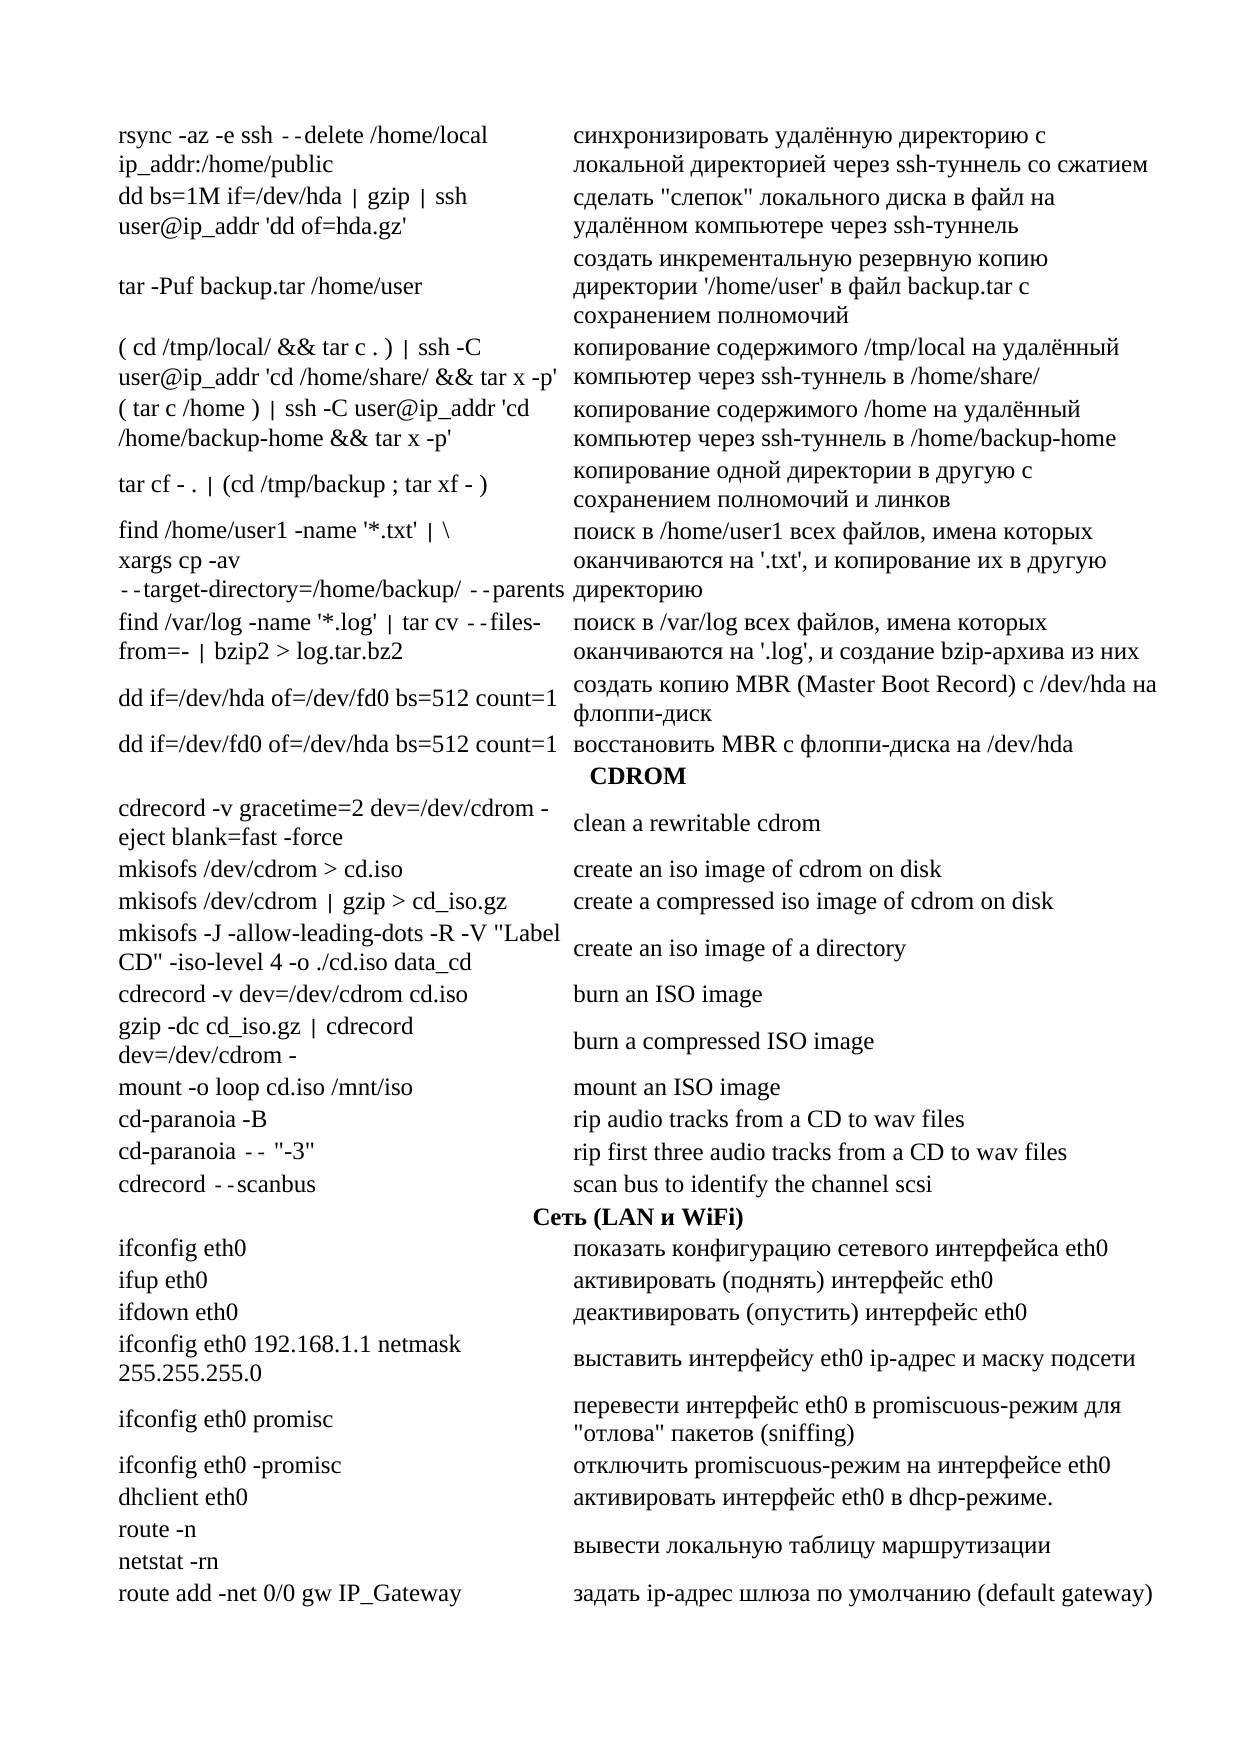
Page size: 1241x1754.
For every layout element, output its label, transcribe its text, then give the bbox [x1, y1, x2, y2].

table_cell burn an ISO image [571, 978, 1159, 1009]
table_cell create an iso image of cdrom on disk [571, 852, 1159, 884]
table_cell cd-paranoia -B [117, 1103, 571, 1134]
table_cell mkisofs /dev/cdrom > cd.iso [117, 852, 571, 884]
table_cell gzip -dc cd_iso.gz | cdrecord dev=/dev/cdrom - [117, 1009, 571, 1071]
table_cell mkisofs -J -allow-leading-dots -R -V "Label CD" -iso-level 4 -o ./cd.iso data_cd [117, 917, 571, 977]
table_cell cdrecord --scanbus [117, 1167, 571, 1200]
table_cell ifconfig eth0 promisc [117, 1388, 571, 1449]
table_cell создать копию MBR (Master Boot Record) с /dev/hda на флоппи-диск [571, 667, 1159, 728]
table_cell create an iso image of a directory [571, 917, 1159, 977]
table_cell rsync -az -e ssh --delete /home/local ip_addr:/home/public [117, 118, 571, 179]
table_cell сделать "слепок" локального диска в файл на удалённом компьютере через ssh-туннель [571, 180, 1159, 241]
table_cell route add -net 0/0 gw IP_Gateway [117, 1576, 571, 1608]
table_cell ifconfig eth0 [117, 1232, 571, 1264]
table_cell перевести интерфейс eth0 в promiscuous-режим для "отлова" пакетов (sniffing) [571, 1388, 1159, 1449]
table_cell задать ip-адрес шлюза по умолчанию (default gateway) [571, 1576, 1159, 1608]
table_cell dhclient eth0 [117, 1481, 571, 1512]
table_cell burn a compressed ISO image [571, 1009, 1159, 1071]
table_cell route -n [117, 1513, 571, 1544]
table_cell активировать интерфейс eth0 в dhcp-режиме. [571, 1481, 1159, 1512]
table_cell mount an ISO image [571, 1071, 1159, 1103]
table_cell cd-paranoia -- "-3" [117, 1135, 571, 1167]
table_cell CDROM [117, 760, 1159, 792]
table_cell netstat -rn [117, 1544, 571, 1576]
table_cell копирование содержимого /tmp/local на удалённый компьютер через ssh-туннель в /home/share/ [571, 330, 1159, 392]
table_cell create a compressed iso image of cdrom on disk [571, 884, 1159, 917]
table_cell ifconfig eth0 -promisc [117, 1449, 571, 1481]
table_cell активировать (поднять) интерфейс eth0 [571, 1264, 1159, 1296]
table_cell копирование содержимого /home на удалённый компьютер через ssh-туннель в /home/backup-home [571, 392, 1159, 453]
table_cell rip first three audio tracks from a CD to wav files [571, 1135, 1159, 1167]
table_cell ifdown eth0 [117, 1296, 571, 1327]
table_cell ( tar c /home ) | ssh -C user@ip_addr 'cd /home/backup-home && tar x -p' [117, 392, 571, 453]
table_cell восстановить MBR с флоппи-диска на /dev/hda [571, 728, 1159, 760]
table_cell показать конфигурацию сетевого интерфейса eth0 [571, 1232, 1159, 1264]
table_cell dd bs=1M if=/dev/hda | gzip | ssh user@ip_addr 'dd of=hda.gz' [117, 180, 571, 241]
table_cell tar -Puf backup.tar /home/user [117, 241, 571, 330]
table_cell rip audio tracks from a CD to wav files [571, 1103, 1159, 1134]
table_cell копирование одной директории в другую с сохранением полномочий и линков [571, 453, 1159, 514]
table_cell ifconfig eth0 192.168.1.1 netmask 255.255.255.0 [117, 1328, 571, 1388]
table_cell вывести локальную таблицу маршрутизации [571, 1513, 1159, 1576]
table_cell ifup eth0 [117, 1264, 571, 1296]
table_cell поиск в /var/log всех файлов, имена которых оканчиваются на '.log', и создание bzip-архива из них [571, 605, 1159, 667]
table_cell find /home/user1 -name '*.txt' | \ xargs cp -av --target-directory=/home/backup/ --parents [117, 514, 571, 605]
table_cell отключить promiscuous-режим на интерфейсе eth0 [571, 1449, 1159, 1481]
table_cell поиск в /home/user1 всех файлов, имена которых оканчиваются на '.txt', и копирование их в другую директорию [571, 514, 1159, 605]
table_cell clean a rewritable cdrom [571, 792, 1159, 852]
table_cell cdrecord -v dev=/dev/cdrom cd.iso [117, 978, 571, 1009]
table_cell tar cf - . | (cd /tmp/backup ; tar xf - ) [117, 453, 571, 514]
table_cell mkisofs /dev/cdrom | gzip > cd_iso.gz [117, 884, 571, 917]
table_cell dd if=/dev/fd0 of=/dev/hda bs=512 count=1 [117, 728, 571, 760]
table_cell scan bus to identify the channel scsi [571, 1167, 1159, 1200]
table_cell Сеть (LAN и WiFi) [117, 1200, 1159, 1232]
table_cell find /var/log -name '*.log' | tar cv --files-from=- | bzip2 > log.tar.bz2 [117, 605, 571, 667]
table_cell выставить интерфейсу eth0 ip-адрес и маску подсети [571, 1328, 1159, 1388]
table_cell cdrecord -v gracetime=2 dev=/dev/cdrom -eject blank=fast -force [117, 792, 571, 852]
table_cell mount -o loop cd.iso /mnt/iso [117, 1071, 571, 1103]
table_cell создать инкрементальную резервную копию директории '/home/user' в файл backup.tar с сохранением полномочий [571, 241, 1159, 330]
table_cell деактивировать (опустить) интерфейс eth0 [571, 1296, 1159, 1327]
table_cell ( cd /tmp/local/ && tar c . ) | ssh -C user@ip_addr 'cd /home/share/ && tar x -p' [117, 330, 571, 392]
table_cell dd if=/dev/hda of=/dev/fd0 bs=512 count=1 [117, 667, 571, 728]
table_cell синхронизировать удалённую директорию с локальной директорией через ssh-туннель со сжатием [571, 118, 1159, 179]
